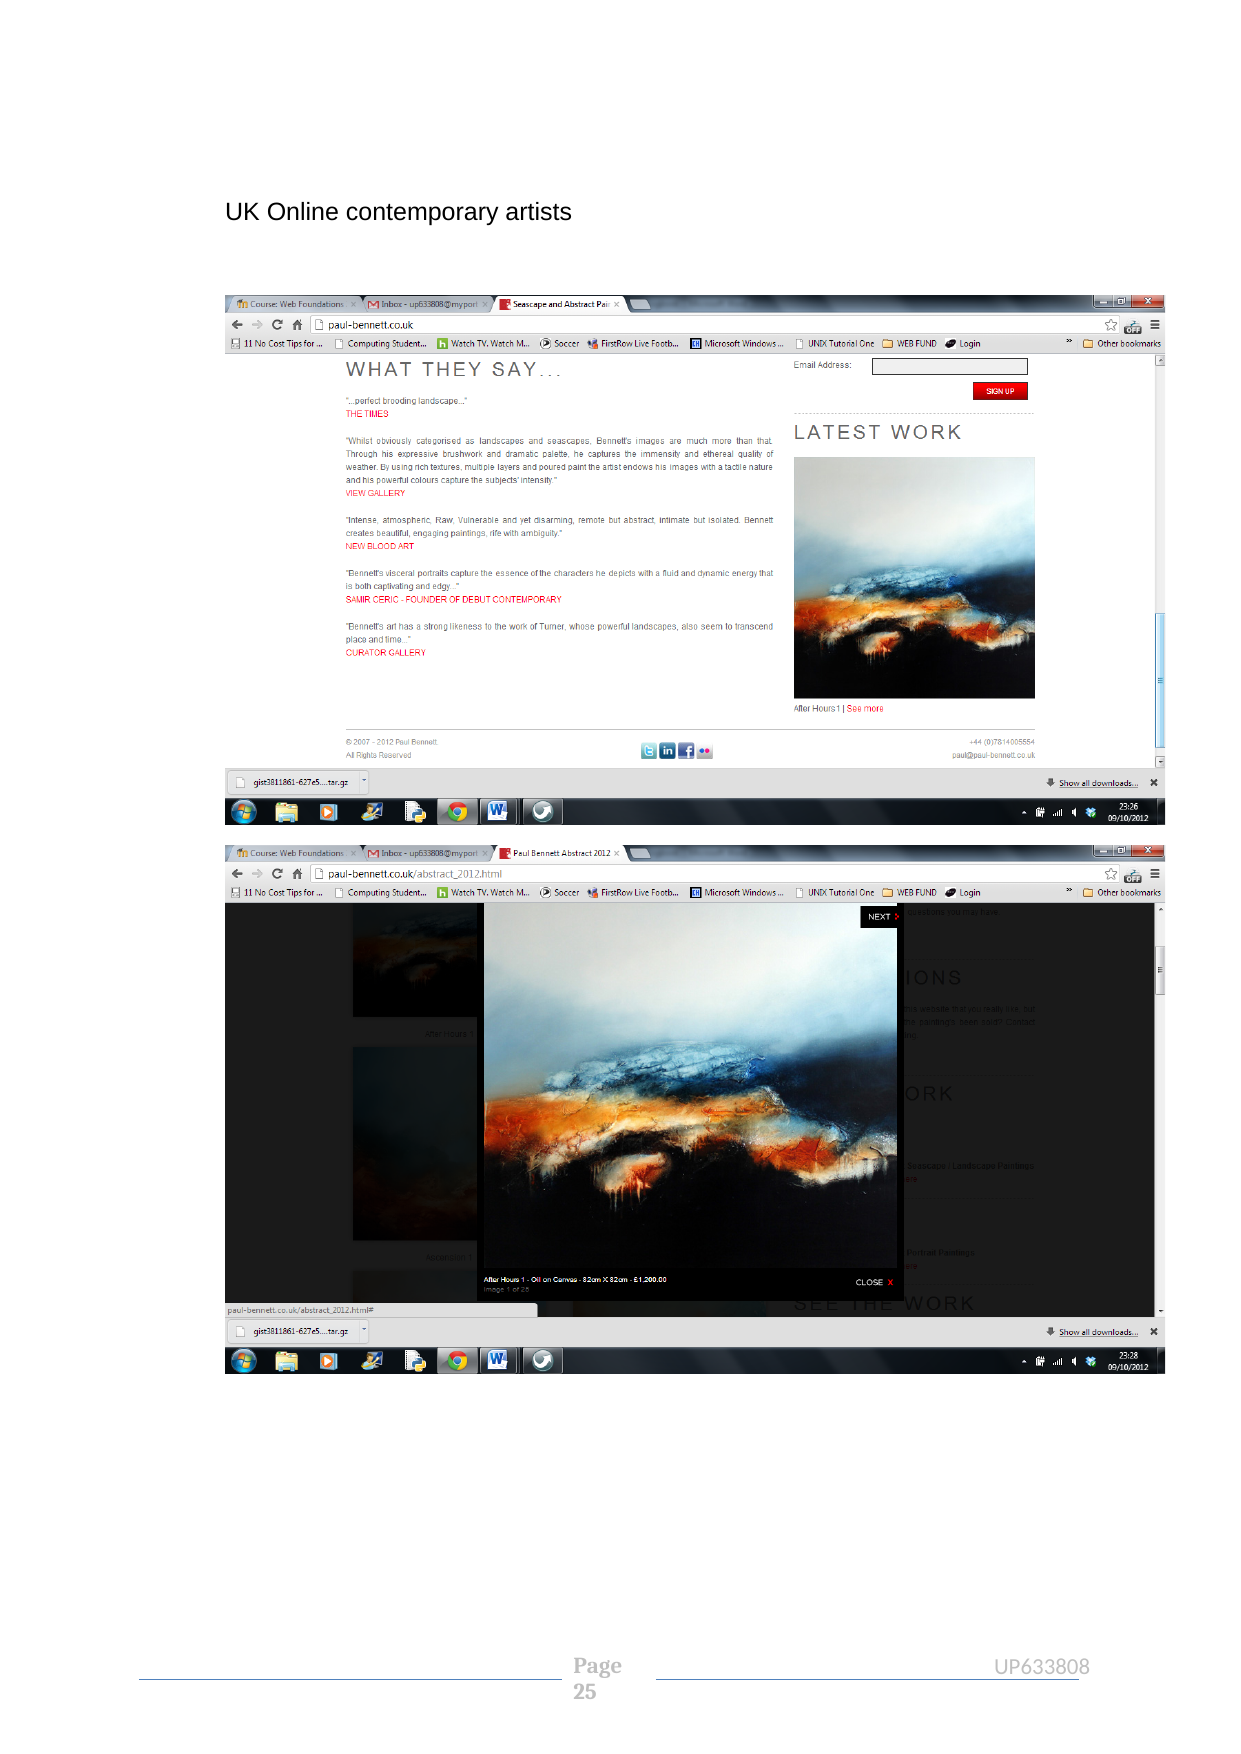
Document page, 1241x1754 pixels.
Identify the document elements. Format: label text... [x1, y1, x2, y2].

picture [225, 295, 1166, 825]
text UK Online contemporary artists [225, 197, 1090, 226]
picture [225, 845, 1166, 1374]
